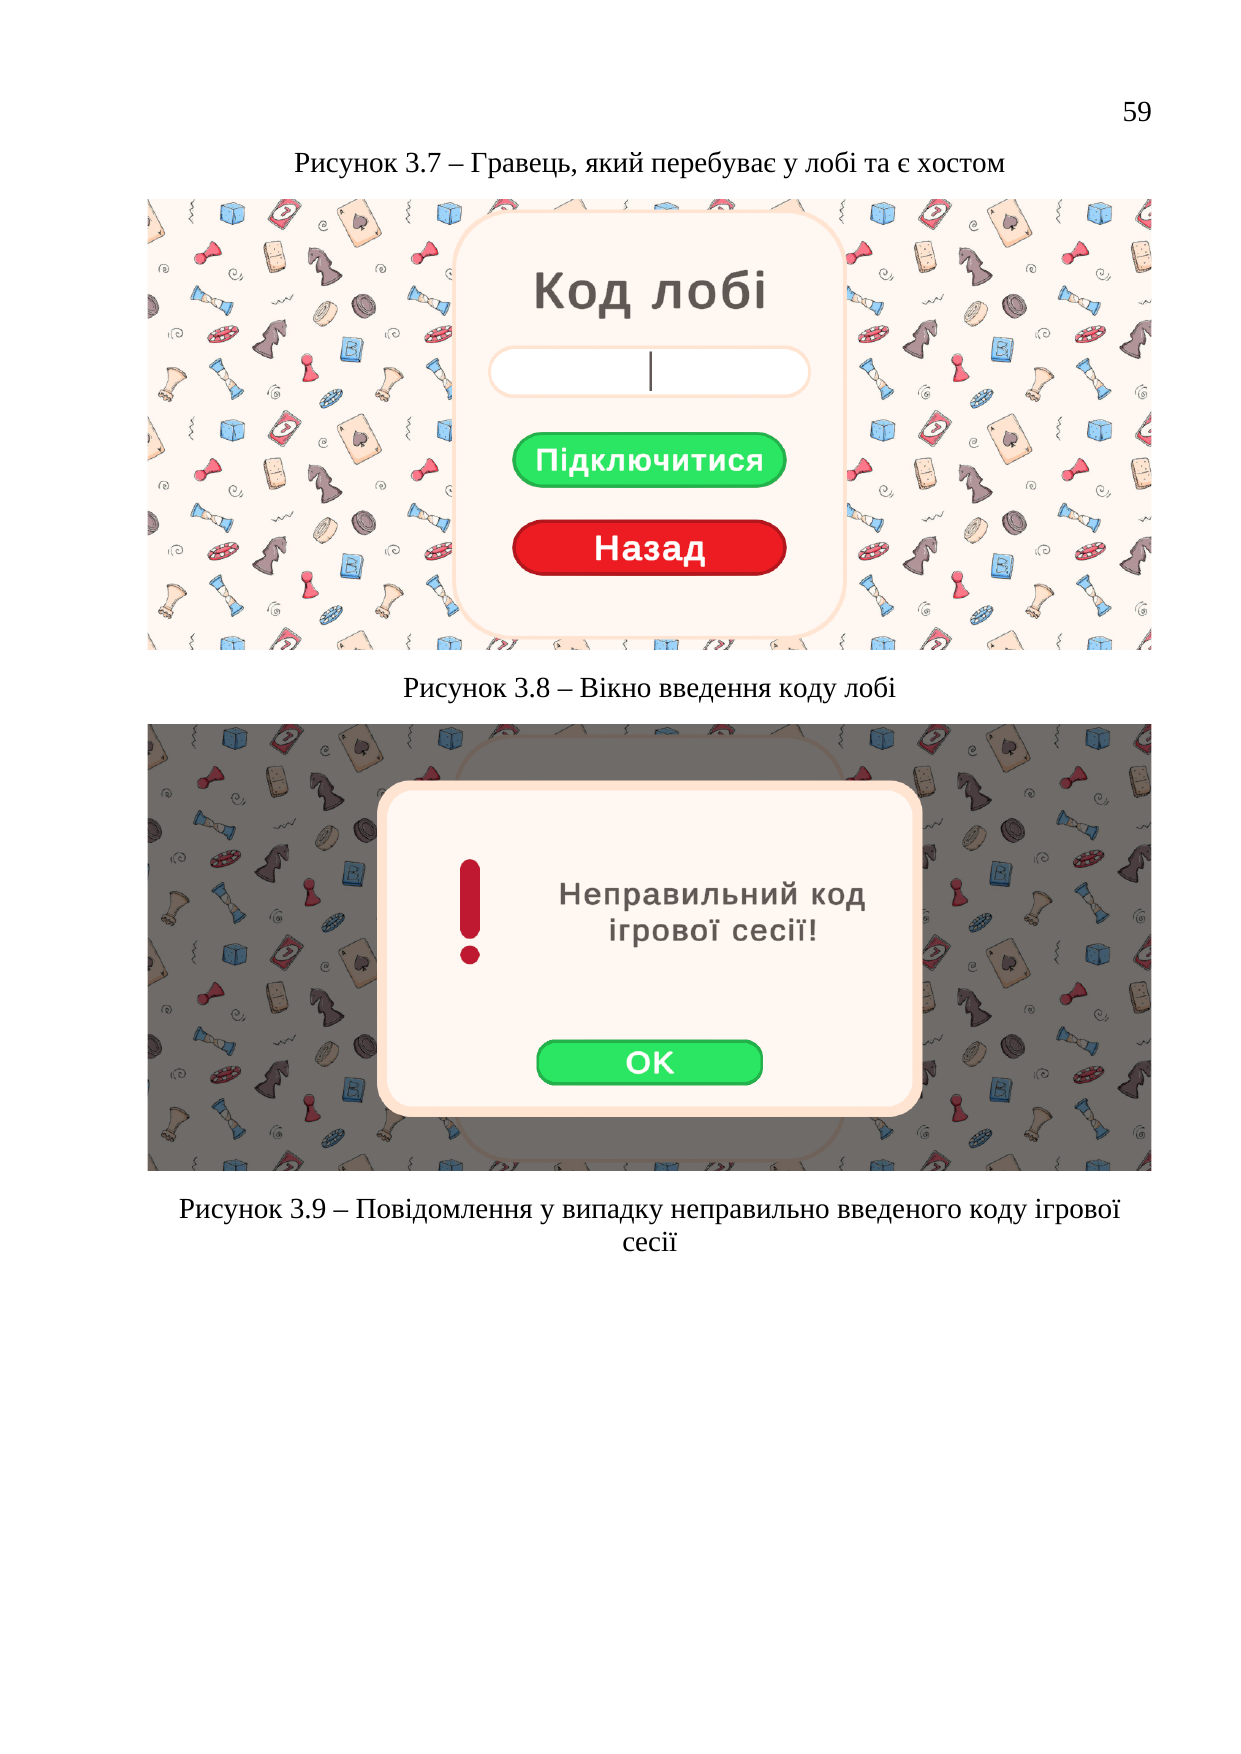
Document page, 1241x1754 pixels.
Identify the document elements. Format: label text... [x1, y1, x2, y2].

text Рисунок 3.9 – Повідомлення у випадку неправильно введеного коду ігрової сесії [148, 1191, 1152, 1258]
text Рисунок 3.8 – Вікно введення коду лобі [148, 670, 1152, 703]
text Рисунок 3.7 – Гравець, який перебуває у лобі та є хостом [148, 145, 1152, 178]
picture [147, 199, 1152, 650]
picture [147, 724, 1152, 1171]
